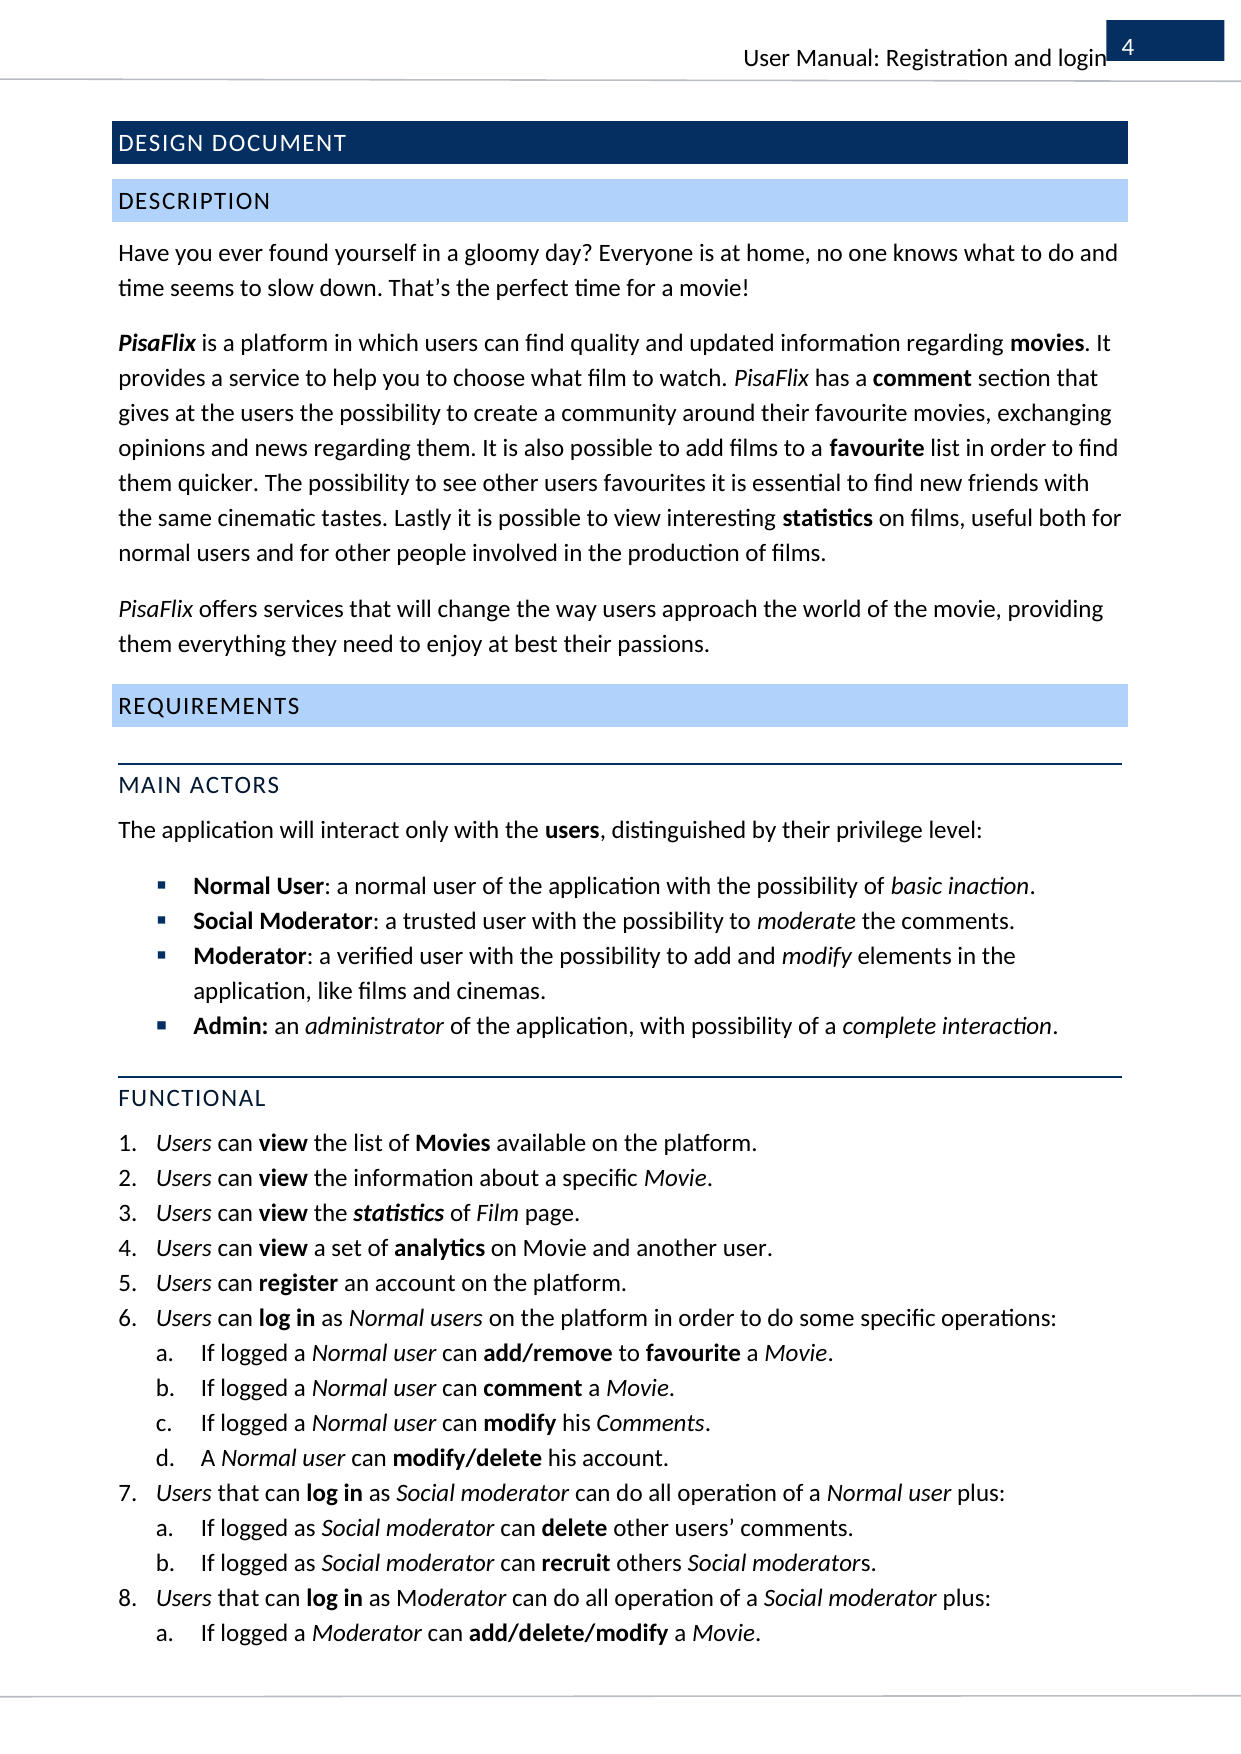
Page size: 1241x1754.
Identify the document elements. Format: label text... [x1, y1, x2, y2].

text The application will interact only with the users, distinguished by their privilege level: [118, 814, 1122, 845]
list Users that can log in as Social moderator can do all operation of a Normal user plus: [118, 1477, 1122, 1508]
list A Normal user can modify/delete his account. [156, 1442, 1122, 1473]
list If logged a Normal user can comment a Movie. [156, 1372, 1122, 1403]
list Users can log in as Normal users on the platform in order to do some specific operations: [118, 1302, 1122, 1333]
list Admin: an administrator of the application, with possibility of a complete interaction. [156, 1010, 1122, 1041]
list Users can view the statistics of Film page. [118, 1197, 1122, 1228]
subtitle Description [118, 185, 1122, 216]
subtitle Functional [118, 1078, 1122, 1112]
list Users can register an account on the platform. [118, 1267, 1122, 1298]
list If logged a Normal user can add/remove to favourite a Movie. [156, 1337, 1122, 1368]
list Normal User: a normal user of the application with the possibility of basic inaction. [156, 870, 1122, 901]
list If logged as Social moderator can delete other users’ comments. [156, 1512, 1122, 1543]
subtitle Main Actors [118, 765, 1122, 799]
list If logged a Normal user can modify his Comments. [156, 1407, 1122, 1438]
list Moderator: a verified user with the possibility to add and modify elements in the application, like films and cinemas. [156, 940, 1122, 1006]
subtitle Requirements [118, 691, 1122, 721]
list Users can view the information about a specific Movie. [118, 1162, 1122, 1193]
list Users can view the list of Movies available on the platform. [118, 1127, 1122, 1158]
list Users can view a set of analytics on Movie and another user. [118, 1232, 1122, 1263]
list Social Moderator: a trusted user with the possibility to moderate the comments. [156, 905, 1122, 936]
text PisaFlix offers services that will change the way users approach the world of the movie, providing them everything they need to enjoy at best their passions. [118, 593, 1122, 659]
text Have you ever found yourself in a gloomy day? Everyone is at home, no one knows what to do and time seems to slow down. That’s the perfect time for a movie! [118, 237, 1122, 302]
list Users that can log in as Moderator can do all operation of a Social moderator plus: [118, 1582, 1122, 1613]
subtitle Design Document [118, 127, 1122, 158]
list If logged as Social moderator can recruit others Social moderators. [156, 1547, 1122, 1578]
list If logged a Moderator can add/delete/modify a Movie. [156, 1617, 1122, 1648]
text PisaFlix is a platform in which users can find quality and updated information regarding movies. It provides a service to help you to choose what film to watch. PisaFlix has a comment section that gives at the users the possibility to create a community around their favourite movies, exchanging opinions and news regarding them. It is also possible to add films to a favourite list in order to find them quicker. The possibility to see other users favourites it is essential to find new friends with the same cinematic tastes. Lastly it is possible to view interesting statistics on films, useful both for normal users and for other people involved in the production of films. [118, 328, 1122, 568]
